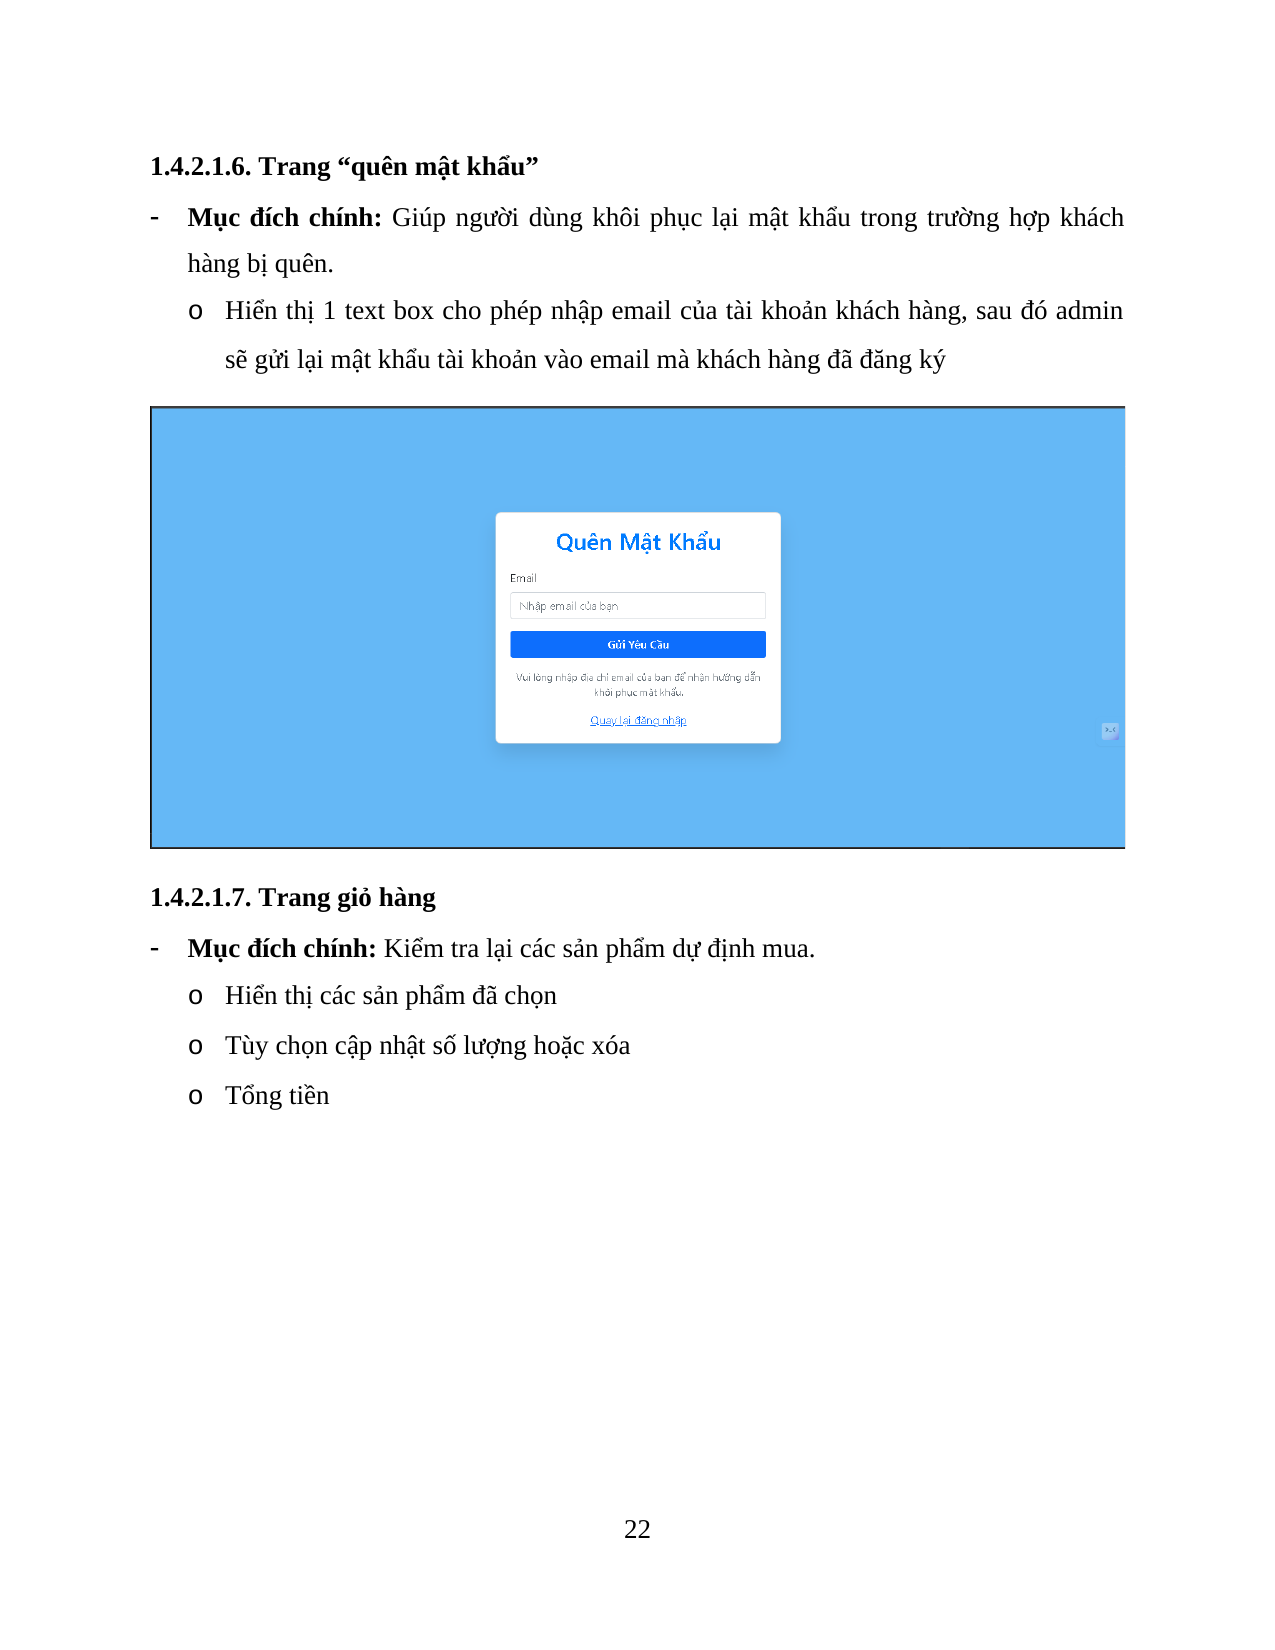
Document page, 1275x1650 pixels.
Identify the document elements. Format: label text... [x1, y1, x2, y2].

list Hiển thị các sản phẩm đã chọn [187, 979, 1125, 1012]
list Mục đích chính: Giúp người dùng khôi phục lại mật khẩu trong trường hợp khách hàng bị quên. [150, 201, 1125, 279]
subtitle 1.4.2.1.7. Trang giỏ hàng [150, 881, 1125, 912]
list Tùy chọn cập nhật số lượng hoặc xóa [187, 1029, 1125, 1062]
subtitle 1.4.2.1.6. Trang “quên mật khẩu” [150, 150, 1125, 181]
picture [150, 406, 1125, 849]
list Tổng tiền [187, 1079, 1125, 1113]
list Hiển thị 1 text box cho phép nhập email của tài khoản khách hàng, sau đó admin sẽ gửi lại mật khẩu tài khoản vào email mà khách hàng đã đăng ký [187, 294, 1125, 374]
list Mục đích chính: Kiểm tra lại các sản phẩm dự định mua. [150, 932, 1125, 963]
